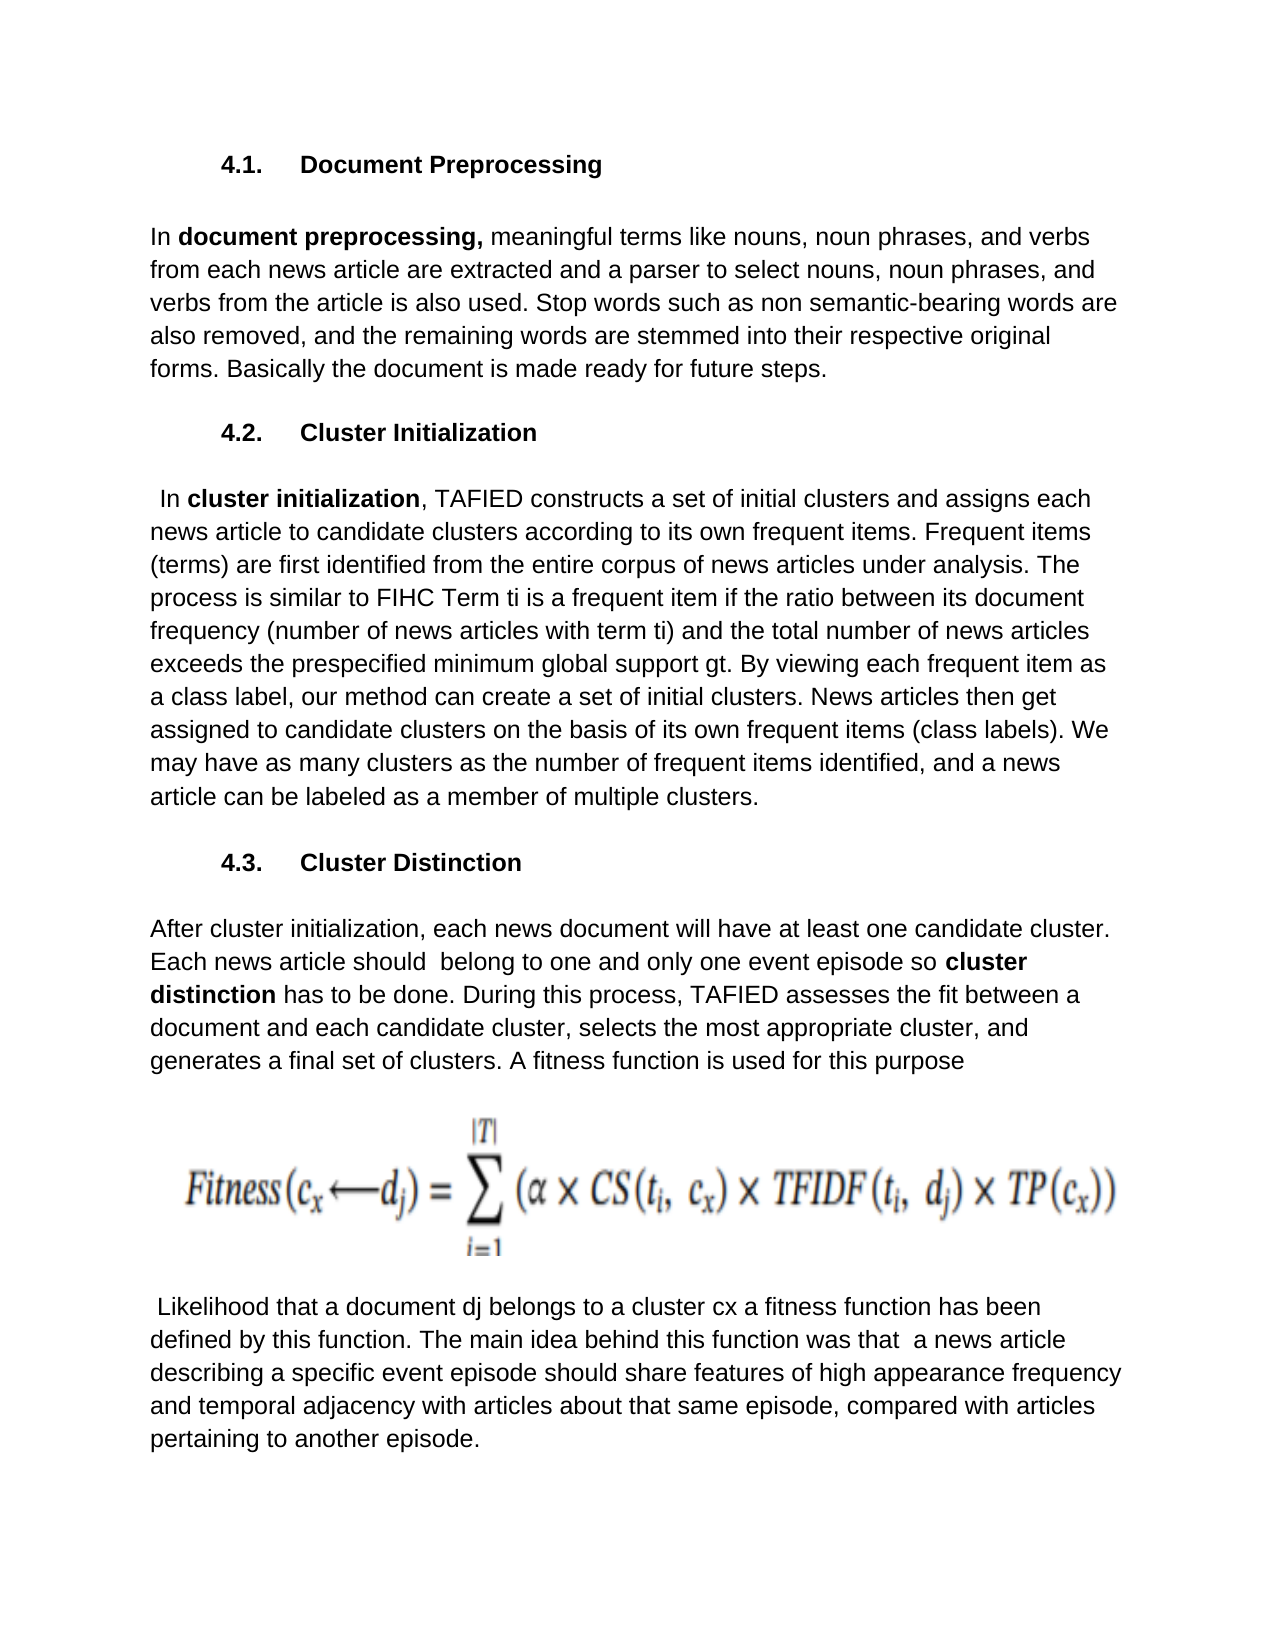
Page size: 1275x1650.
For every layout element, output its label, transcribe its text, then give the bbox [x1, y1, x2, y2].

picture [150, 1111, 1125, 1256]
text Likelihood that a document dj belongs to a cluster cx a fitness function has been defined by this function. The main idea behind this function was that a news article describing a specific event episode should share features of high appearance frequency and temporal adjacency with articles about that same episode, compared with articles pertaining to another episode. [150, 1292, 1125, 1453]
list Document Preprocessing [262, 150, 1121, 179]
text In cluster initialization, TAFIED constructs a set of initial clusters and assigns each news article to candidate clusters according to its own frequent items. Frequent items (terms) are first identified from the entire corpus of news articles under analysis. The process is similar to FIHC Term ti is a frequent item if the ratio between its document frequency (number of news articles with term ti) and the total number of news articles exceeds the prespecified minimum global support gt. By viewing each frequent item as a class label, our method can create a set of initial clusters. News articles then get assigned to candidate clusters on the basis of its own frequent items (class labels). We may have as many clusters as the number of frequent items identified, and a news article can be labeled as a member of multiple clusters. [150, 484, 1125, 810]
list Cluster Distinction [262, 847, 1125, 876]
text In document preprocessing, meaningful terms like nouns, noun phrases, and verbs from each news article are extracted and a parser to select nouns, noun phrases, and verbs from the article is also used. Stop words such as non semantic-bearing words are also removed, and the remaining words are stemmed into their respective original forms. Basically the document is made ready for future steps. [150, 222, 1125, 383]
list Cluster Initialization [262, 418, 1125, 447]
text After cluster initialization, each news document will have at least one candidate cluster. Each news article should belong to one and only one event episode so cluster distinction has to be done. During this process, TAFIED assesses the fit between a document and each candidate cluster, selects the most appropriate cluster, and generates a final set of clusters. A fitness function is used for this purpose [150, 913, 1125, 1074]
